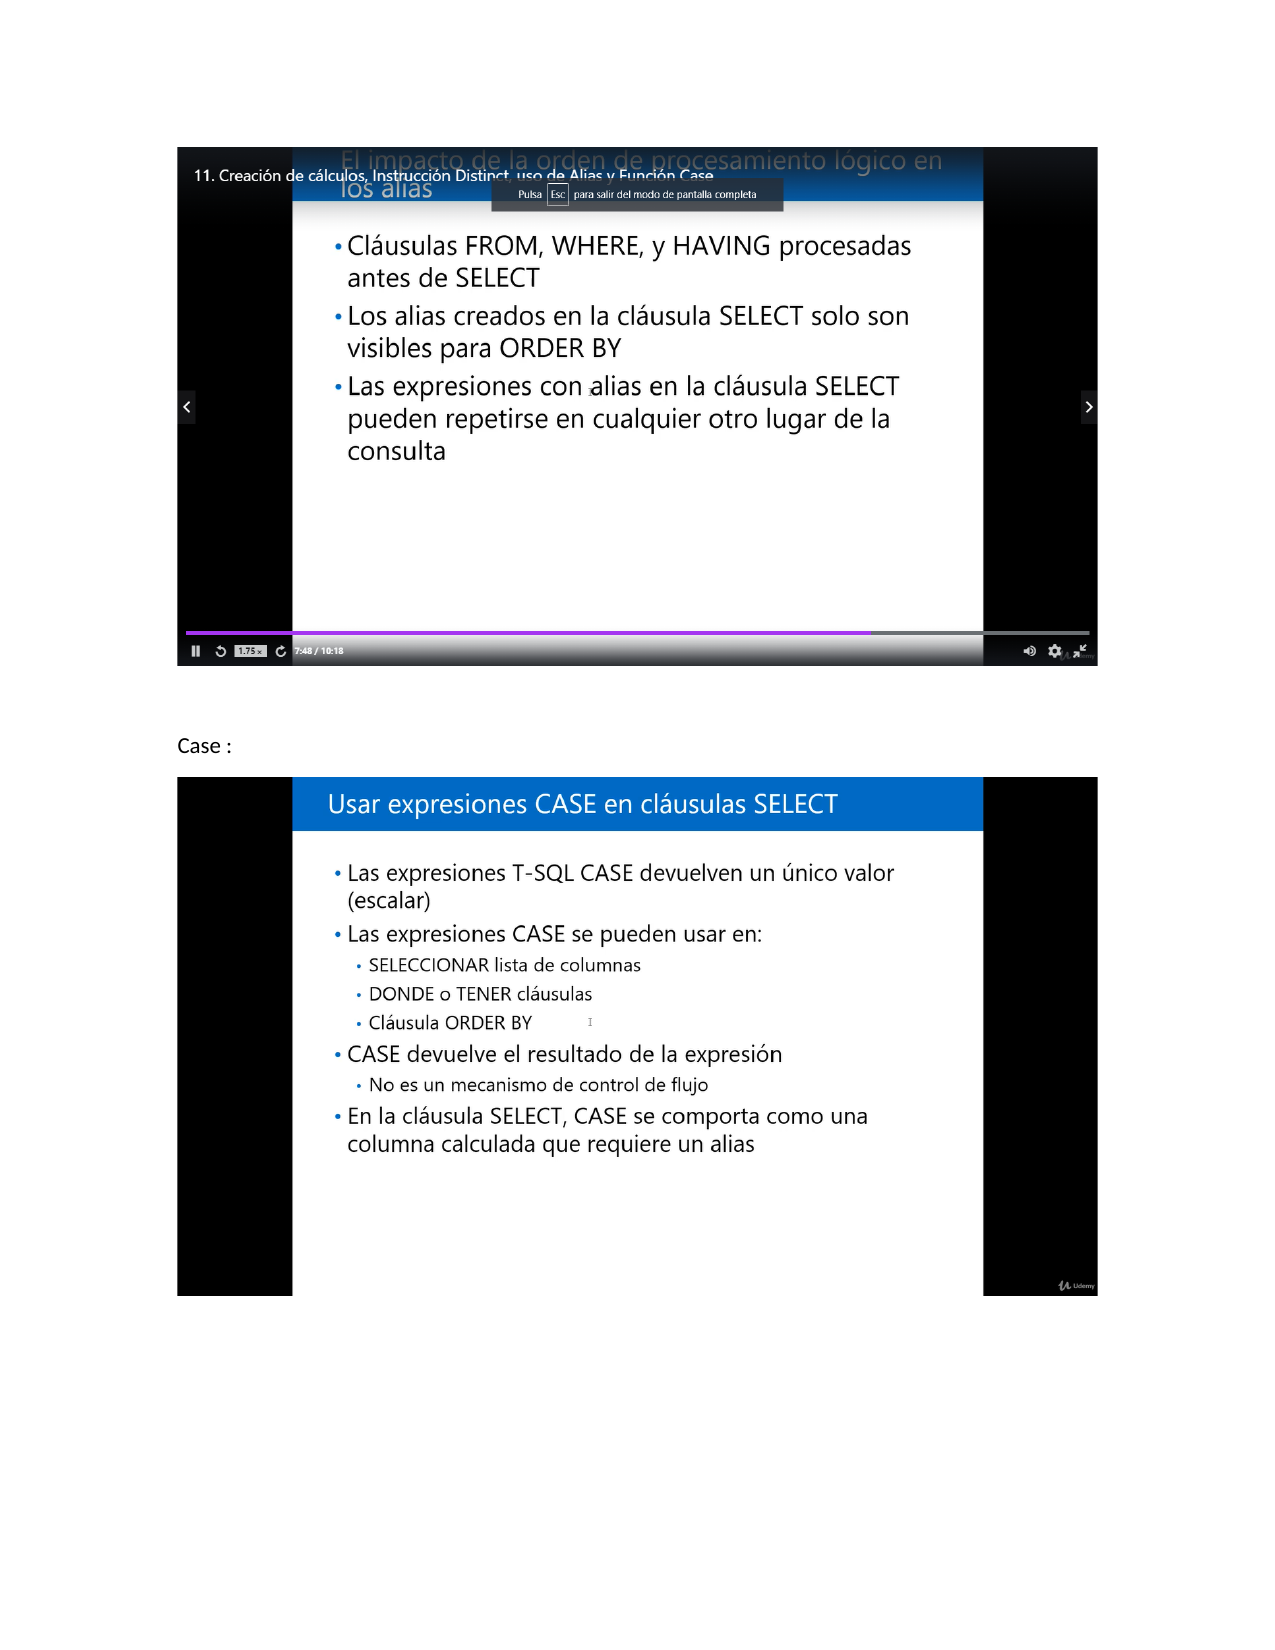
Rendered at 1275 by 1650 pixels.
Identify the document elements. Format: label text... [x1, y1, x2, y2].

picture [177, 777, 1098, 1296]
picture [177, 147, 1098, 666]
text Case : [177, 731, 1098, 759]
